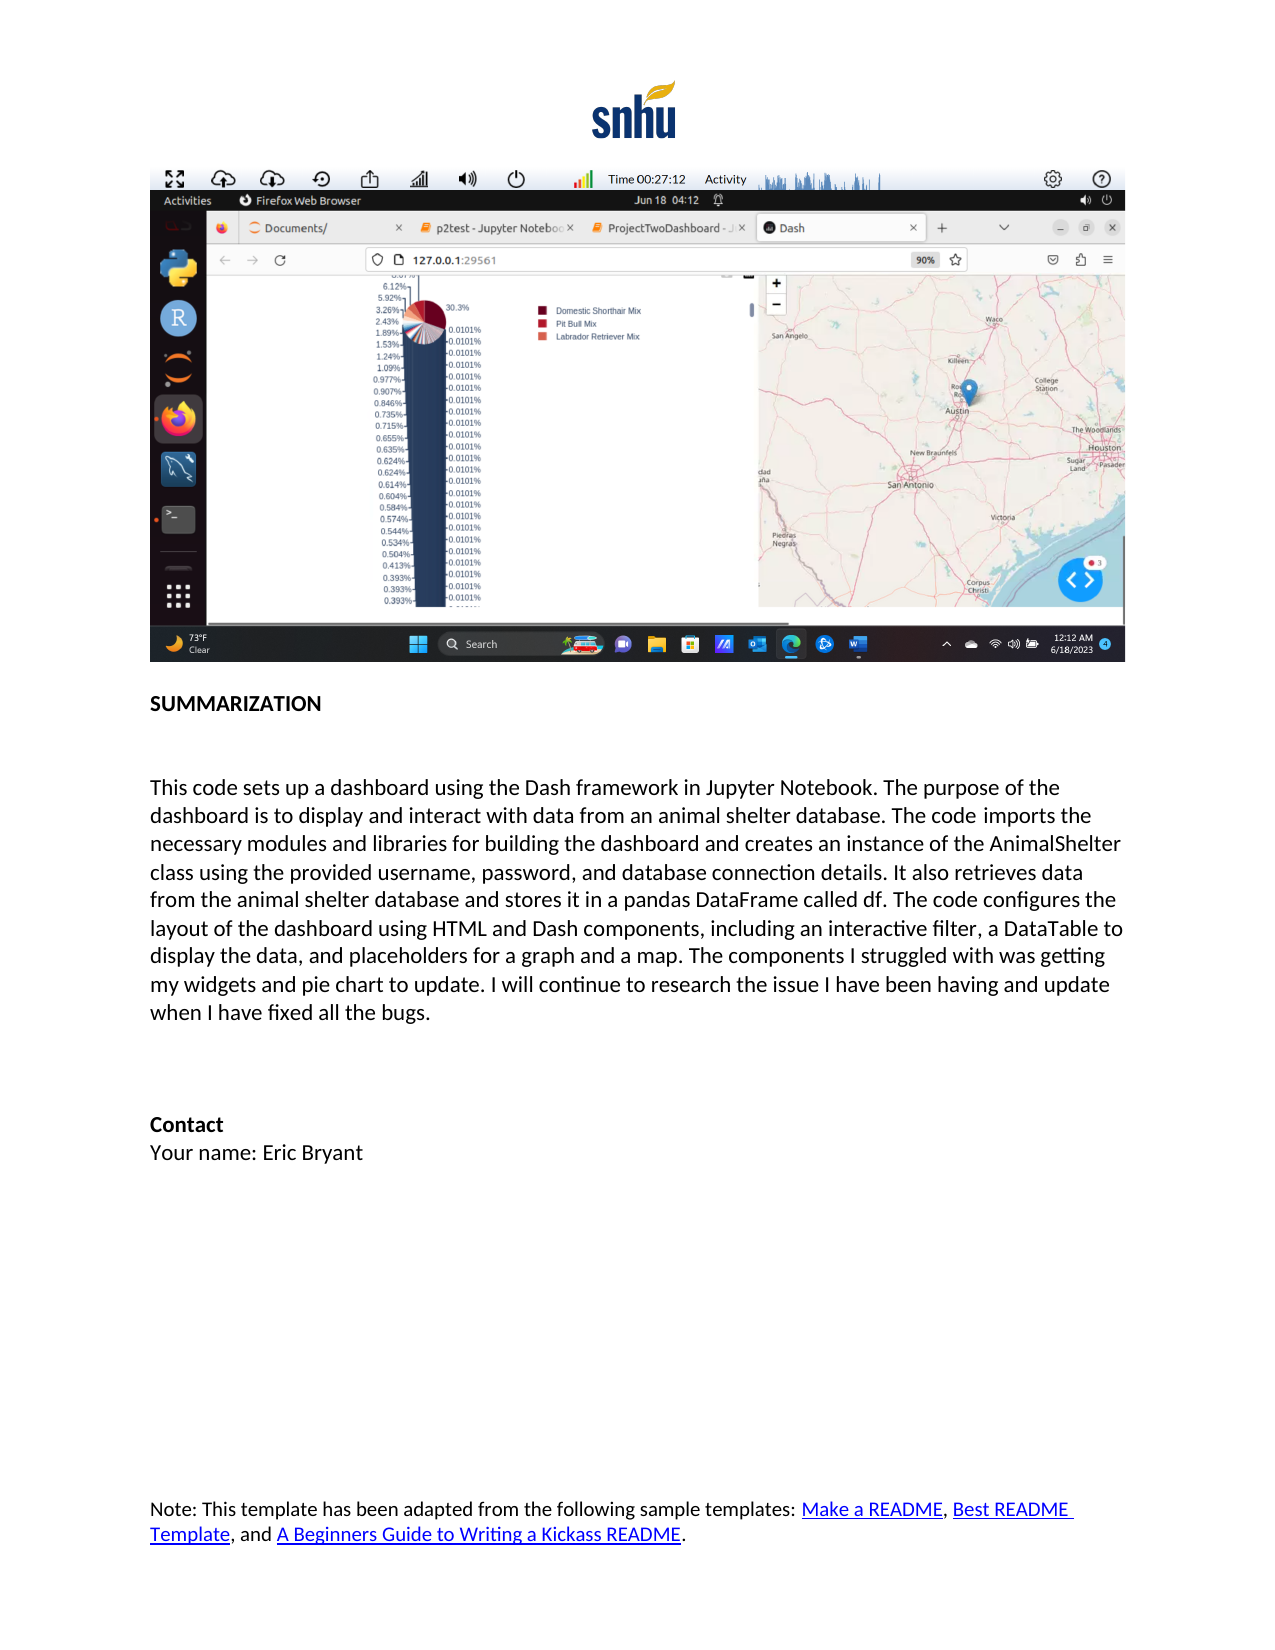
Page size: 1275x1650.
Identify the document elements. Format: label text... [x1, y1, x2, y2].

picture [150, 167, 1125, 662]
text This code sets up a dashboard using the Dash framework in Jupyter Notebook. The purpose of the dashboard is to display and interact with data from an animal shelter database. The code imports the necessary modules and libraries for building the dashboard and creates an instance of the AnimalShelter class using the provided username, password, and database connection details. It also retrieves data from the animal shelter database and stores it in a pandas DataFrame called df. The code configures the layout of the dashboard using HTML and Dash components, including an interactive filter, a DataTable to display the data, and placeholders for a graph and a map. The components I struggled with was getting my widgets and pie chart to update. I will continue to research the issue I have been having and update when I have fixed all the bugs. [150, 773, 1125, 1026]
text SUMMARIZATION [150, 689, 1125, 717]
subtitle Contact [150, 1110, 1125, 1138]
text Your name: Eric Bryant [150, 1138, 1125, 1166]
picture [573, 75, 702, 147]
